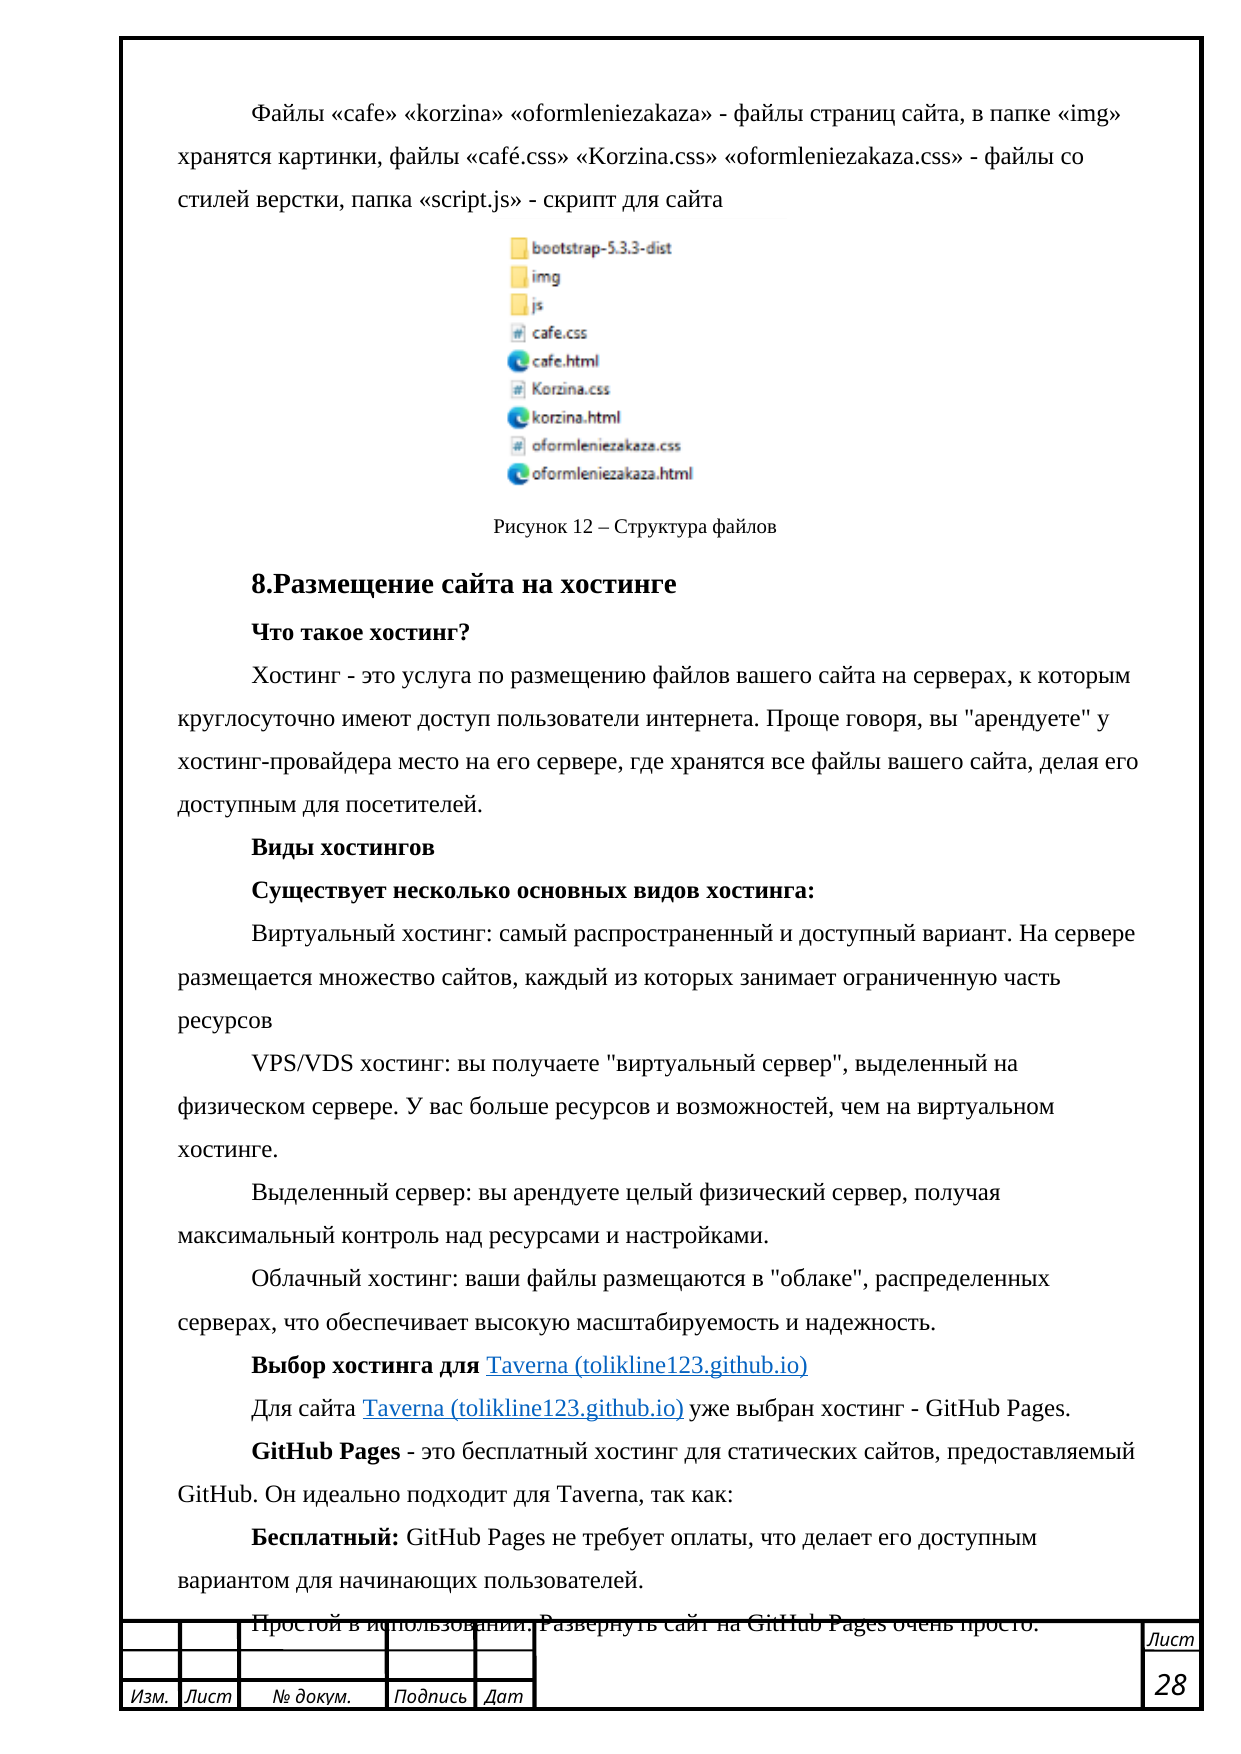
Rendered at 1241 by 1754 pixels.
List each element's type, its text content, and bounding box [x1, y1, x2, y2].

text Облачный хостинг: ваши файлы размещаются в "облаке", распределенных серверах, что обеспечивает высокую масштабируемость и надежность. [177, 1263, 1152, 1335]
text Рисунок 12 – Структура файлов [118, 227, 1152, 538]
text Виды хостингов [177, 832, 1152, 861]
subtitle Файлы «cafe» «korzina» «oformleniezakaza» - файлы страниц сайта, в папке «img» хранятся картинки, файлы «café.css» «Korzina.css» «oformleniezakaza.css» - файлы со стилей верстки, папка «script.js» - скрипт для сайта [177, 98, 1152, 213]
text VPS/VDS хостинг: вы получаете "виртуальный сервер", выделенный на физическом сервере. У вас больше ресурсов и возможностей, чем на виртуальном хостинге. [177, 1048, 1152, 1163]
text Простой в использовании: Развернуть сайт на GitHub Pages очень просто. [177, 1608, 1152, 1637]
text Бесплатный: GitHub Pages не требует оплаты, что делает его доступным вариантом для начинающих пользователей. [177, 1522, 1152, 1594]
text Существует несколько основных видов хостинга: [177, 875, 1152, 904]
text Выбор хостинга для Taverna (tolikline123.github.io) [177, 1350, 1152, 1378]
text Для сайта Taverna (tolikline123.github.io) уже выбран хостинг - GitHub Pages. [177, 1393, 1152, 1422]
text Виртуальный хостинг: самый распространенный и доступный вариант. На сервере размещается множество сайтов, каждый из которых занимает ограниченную часть ресурсов [177, 918, 1152, 1033]
text GitHub Pages - это бесплатный хостинг для статических сайтов, предоставляемый GitHub. Он идеально подходит для Taverna, так как: [177, 1436, 1152, 1508]
text Что такое хостинг? [177, 617, 1152, 645]
subtitle 8.Размещение сайта на хостинге [177, 566, 1152, 600]
text Хостинг - это услуга по размещению файлов вашего сайта на серверах, к которым круглосуточно имеют доступ пользователи интернета. Проще говоря, вы "арендуете" у хостинг-провайдера место на его сервере, где хранятся все файлы вашего сайта, делая его доступным для посетителей. [177, 660, 1152, 818]
picture [494, 218, 788, 488]
text Выделенный сервер: вы арендуете целый физический сервер, получая максимальный контроль над ресурсами и настройками. [177, 1177, 1152, 1249]
